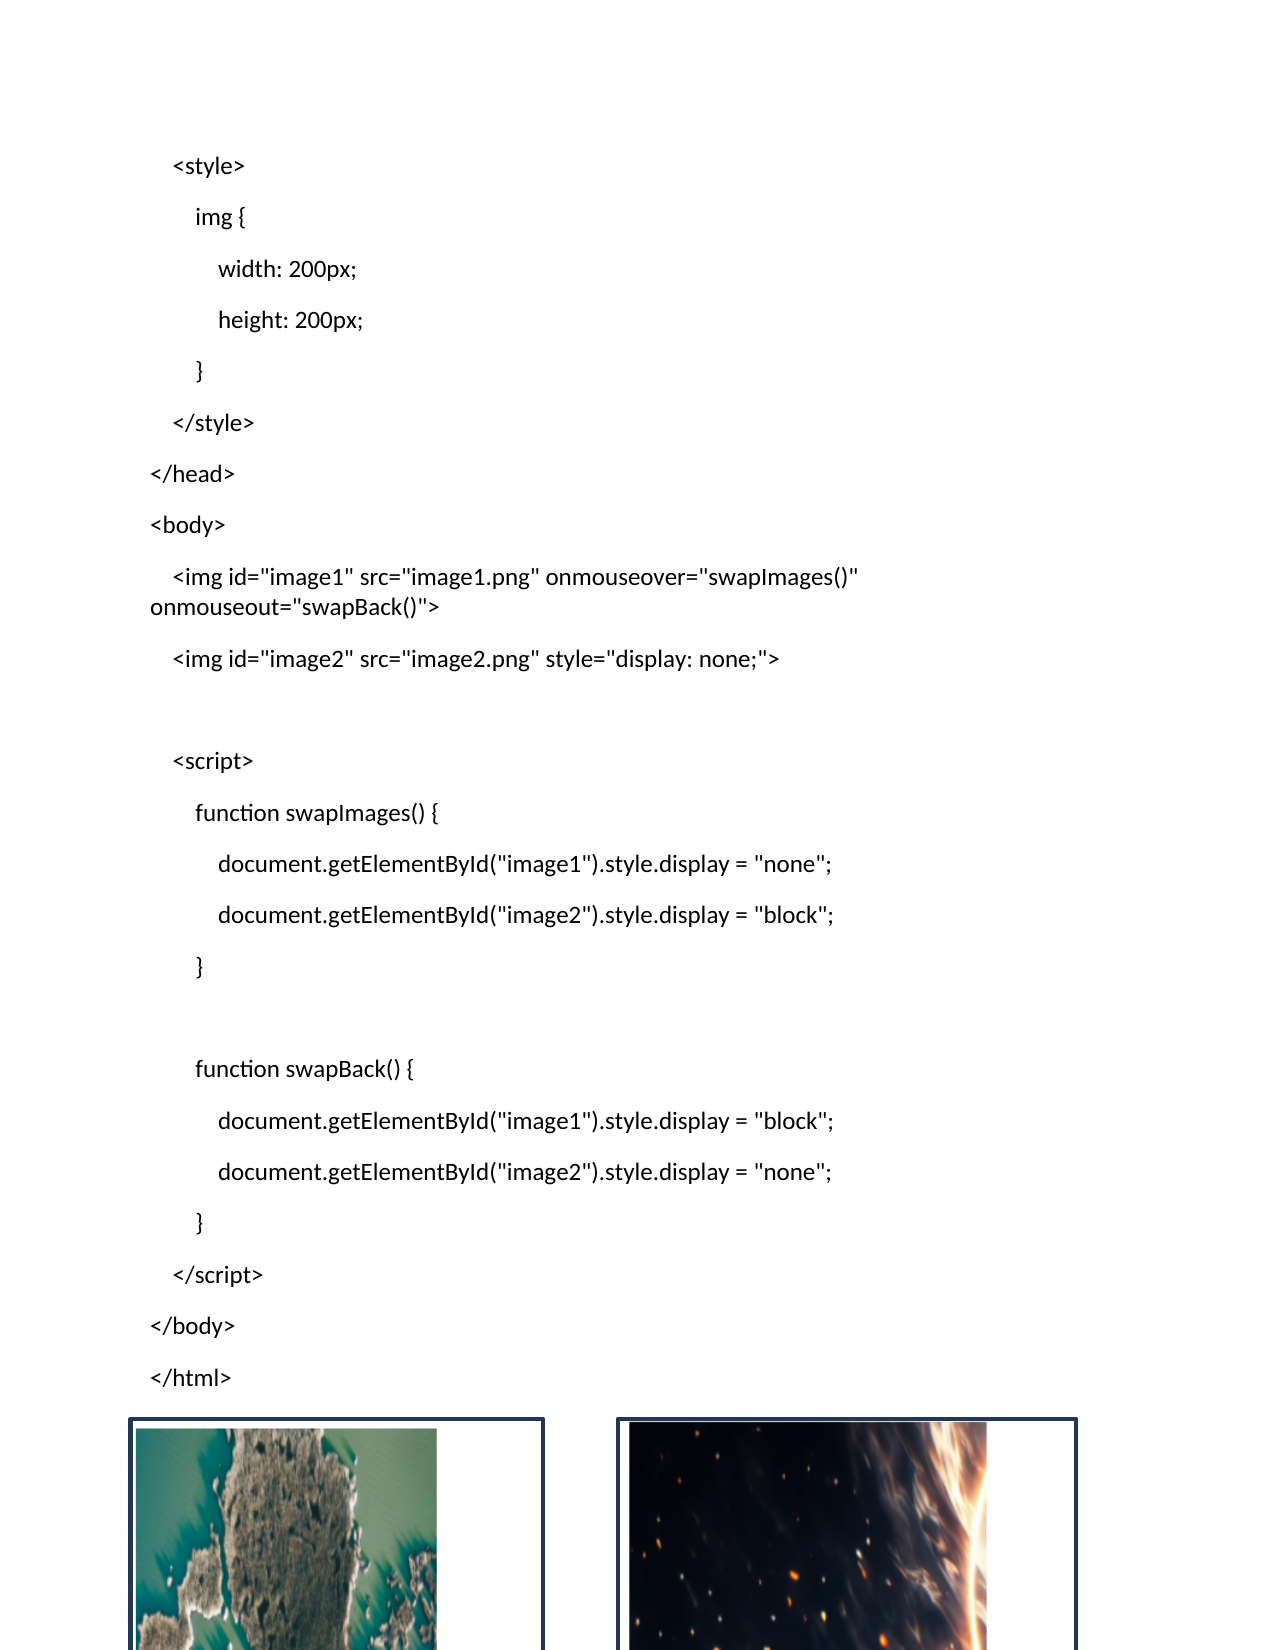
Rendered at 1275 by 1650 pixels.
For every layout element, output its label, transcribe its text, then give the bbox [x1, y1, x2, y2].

text </html> [150, 1362, 1125, 1392]
text img { [150, 201, 1125, 232]
text <body> [150, 509, 1125, 540]
text </style> [150, 407, 1125, 437]
text } [150, 355, 1125, 386]
text <img id="image2" src="image2.png" style="display: none;"> [150, 643, 1125, 673]
text <script> [150, 745, 1125, 776]
text } [150, 951, 1125, 981]
text height: 200px; [150, 304, 1125, 334]
text function swapBack() { [150, 1053, 1125, 1084]
text <img id="image1" src="image1.png" onmouseover="swapImages()" onmouseout="swapBack()"> [150, 561, 1125, 622]
text </body> [150, 1310, 1125, 1341]
text </script> [150, 1259, 1125, 1289]
text document.getElementById("image1").style.display = "block"; [150, 1105, 1125, 1135]
picture [620, 1421, 1074, 1650]
text function swapImages() { [150, 797, 1125, 827]
text document.getElementById("image1").style.display = "none"; [150, 848, 1125, 879]
text <style> [150, 150, 1125, 181]
text } [150, 1208, 1125, 1238]
text width: 200px; [150, 253, 1125, 283]
text document.getElementById("image2").style.display = "none"; [150, 1156, 1125, 1187]
picture [133, 1421, 541, 1650]
text </head> [150, 458, 1125, 489]
text document.getElementById("image2").style.display = "block"; [150, 899, 1125, 930]
